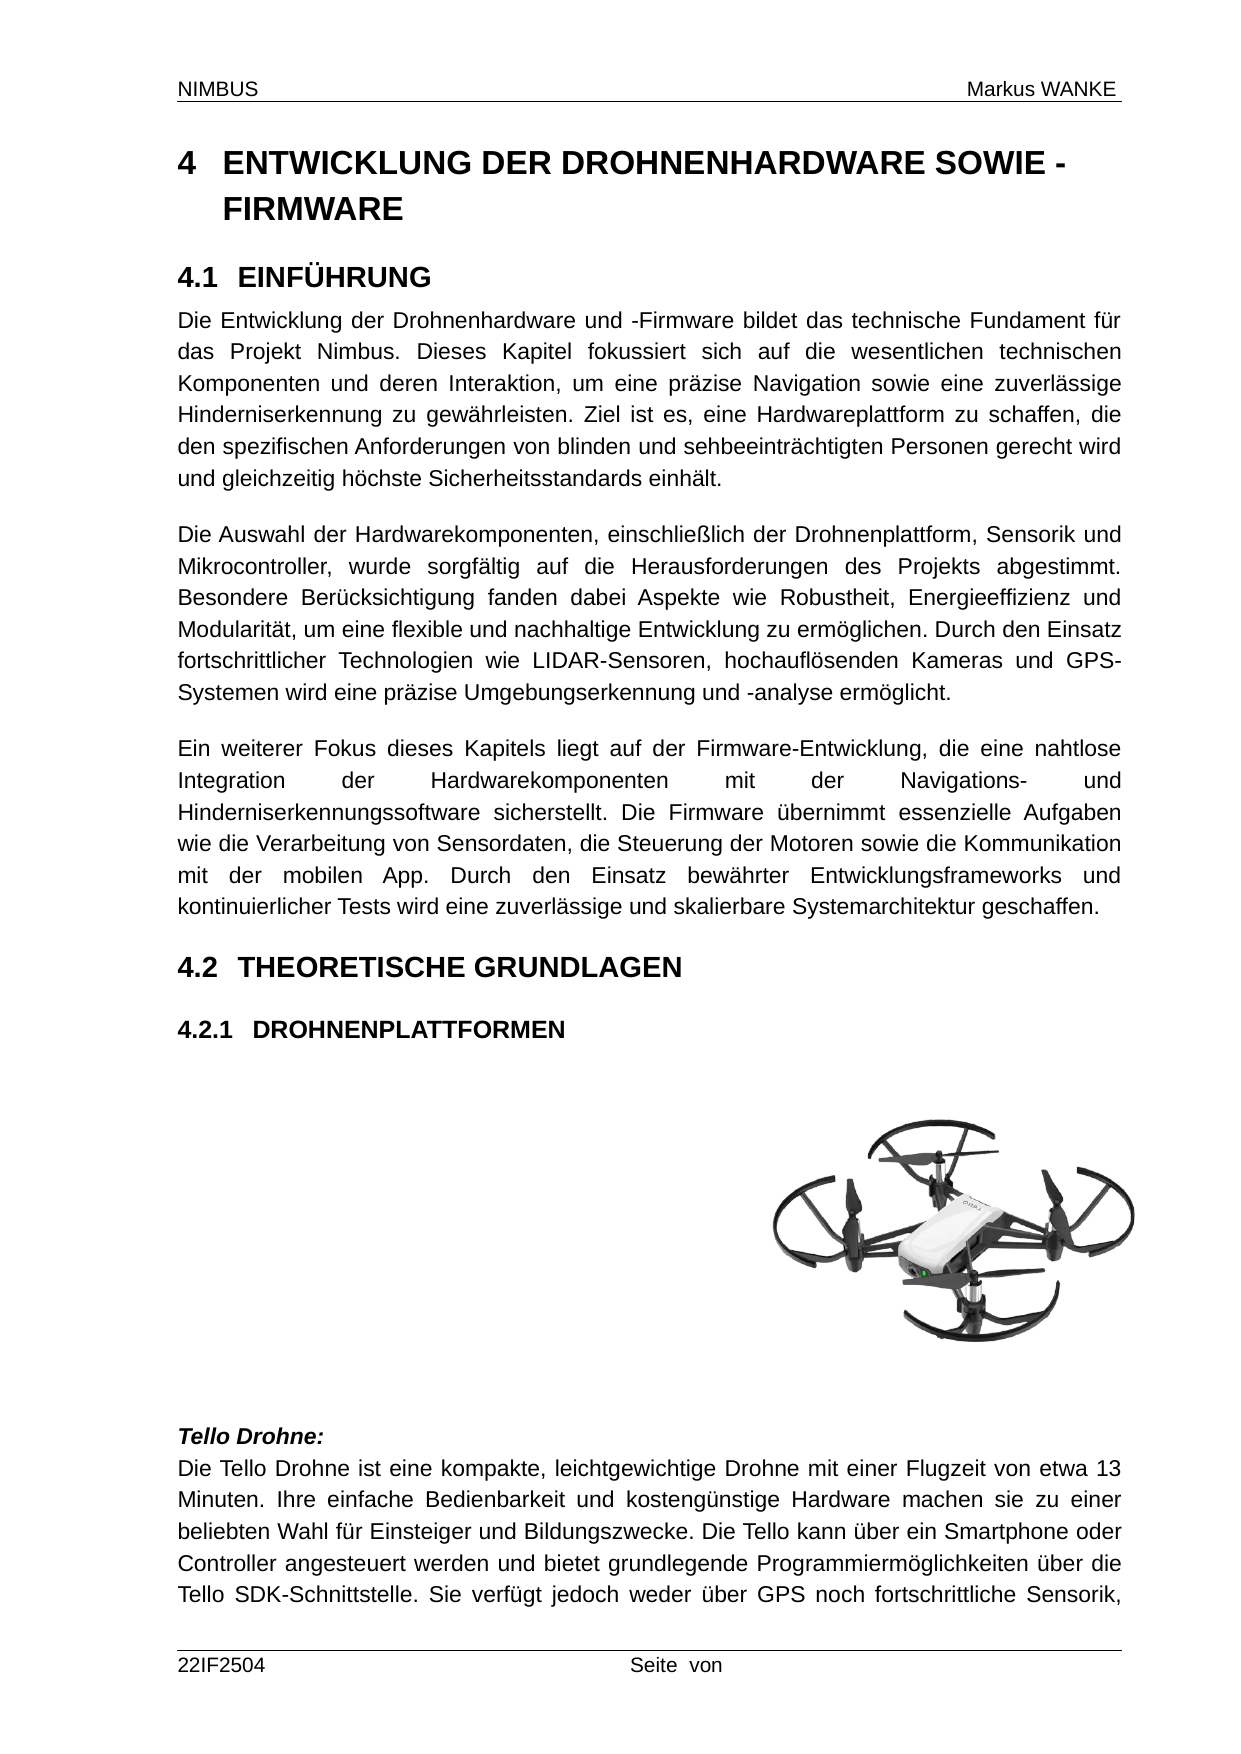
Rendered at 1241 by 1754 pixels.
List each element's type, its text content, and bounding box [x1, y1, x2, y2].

subtitle Entwicklung der Drohnenhardware sowie -Firmware [177, 143, 1122, 228]
subtitle Einführung [177, 260, 1122, 294]
subtitle Theoretische Grundlagen [177, 950, 1122, 983]
text Die Auswahl der Hardwarekomponenten, einschließlich der Drohnenplattform, Sensorik und Mikrocontroller, wurde sorgfältig auf die Herausforderungen des Projekts abgestimmt. Besondere Berücksichtigung fanden dabei Aspekte wie Robustheit, Energieeffizienz und Modularität, um eine flexible und nachhaltige Entwicklung zu ermöglichen. Durch den Einsatz fortschrittlicher Technologien wie LIDAR-Sensoren, hochauflösenden Kameras und GPS-Systemen wird eine präzise Umgebungserkennung und -analyse ermöglicht. [177, 521, 1122, 705]
subtitle Drohnenplattformen [177, 1015, 1122, 1044]
text Die Entwicklung der Drohnenhardware und -Firmware bildet das technische Fundament für das Projekt Nimbus. Dieses Kapitel fokussiert sich auf die wesentlichen technischen Komponenten und deren Interaktion, um eine präzise Navigation sowie eine zuverlässige Hinderniserkennung zu gewährleisten. Ziel ist es, eine Hardwareplattform zu schaffen, die den spezifischen Anforderungen von blinden und sehbeeinträchtigten Personen gerecht wird und gleichzeitig höchste Sicherheitsstandards einhält. [177, 307, 1122, 491]
picture [772, 1070, 1135, 1392]
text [177, 1455, 1122, 1607]
text Ein weiterer Fokus dieses Kapitels liegt auf der Firmware-Entwicklung, die eine nahtlose Integration der Hardwarekomponenten mit der Navigations- und Hinderniserkennungssoftware sicherstellt. Die Firmware übernimmt essenzielle Aufgaben wie die Verarbeitung von Sensordaten, die Steuerung der Motoren sowie die Kommunikation mit der mobilen App. Durch den Einsatz bewährter Entwicklungsframeworks und kontinuierlicher Tests wird eine zuverlässige und skalierbare Systemarchitektur geschaffen. [177, 735, 1122, 919]
